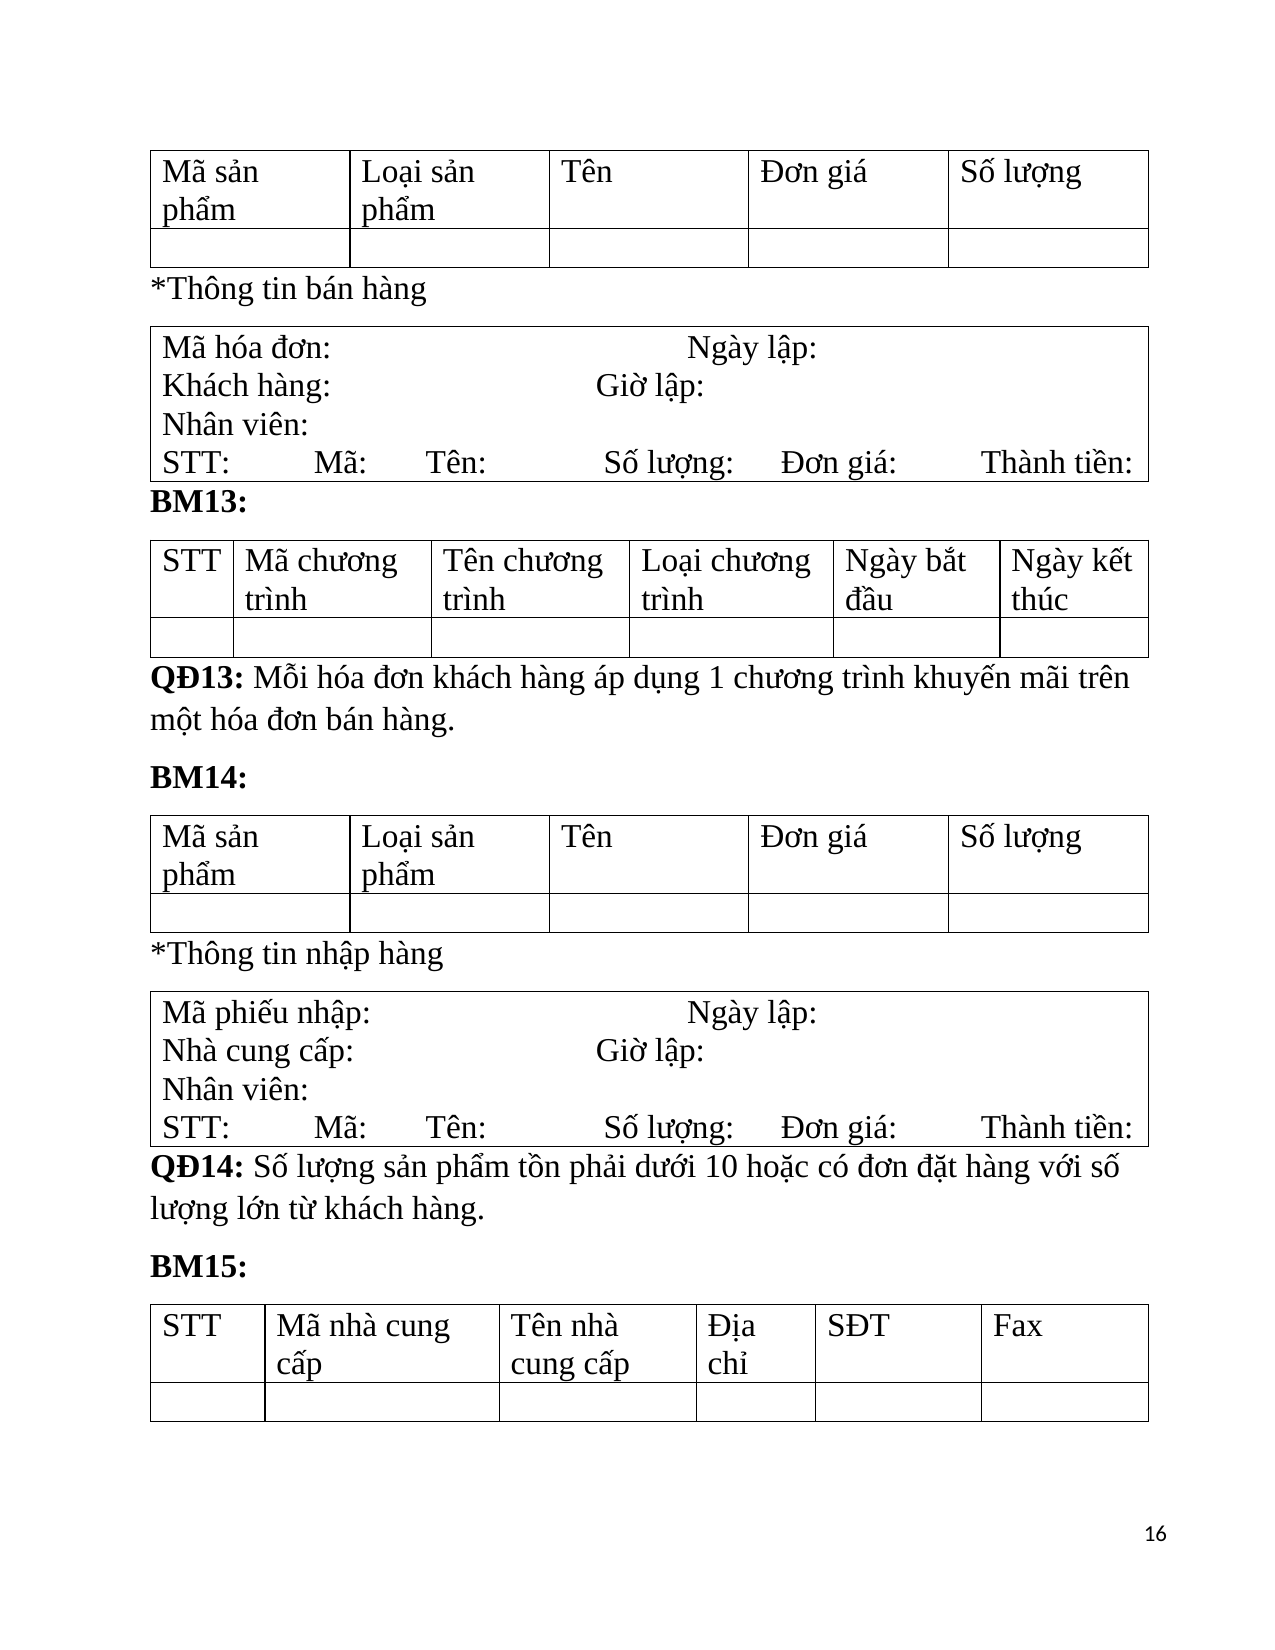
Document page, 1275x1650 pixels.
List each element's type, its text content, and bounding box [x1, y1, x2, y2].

table_cell [351, 894, 549, 932]
table_cell [816, 1383, 981, 1421]
table_cell [749, 229, 948, 267]
table_header Fax [982, 1305, 1148, 1382]
table_header Đơn giá [749, 151, 948, 228]
table_cell [151, 229, 349, 267]
table_cell [834, 618, 999, 657]
table_header STT [151, 1305, 264, 1382]
table_header Tên chương trình [432, 541, 629, 617]
table_header Mã chương trình [234, 541, 431, 617]
table_header Ngày bắt đầu [834, 541, 999, 617]
table_cell [550, 894, 748, 932]
table_cell [949, 229, 1148, 267]
table_cell [151, 894, 349, 932]
table_cell [749, 894, 948, 932]
table_cell [151, 618, 233, 657]
table_header Loại sản phẩm [351, 151, 549, 228]
table_cell [697, 1383, 815, 1421]
table_cell [266, 1383, 499, 1421]
table_cell [1001, 618, 1148, 657]
table_header SĐT [816, 1305, 981, 1382]
table_header Đơn giá [749, 816, 948, 893]
table_cell [234, 618, 431, 657]
table_header Tên [550, 816, 748, 893]
table_cell [432, 618, 629, 657]
table_header Tên nhà cung cấp [500, 1305, 696, 1382]
text BM13: [150, 482, 1167, 520]
table_header Mã sản phẩm [151, 151, 349, 228]
text QĐ13: Mỗi hóa đơn khách hàng áp dụng 1 chương trình khuyến mãi trên một hóa đơn bán hàng. [150, 658, 1167, 737]
table_header Mã hóa đơn: Ngày lập: Khách hàng: Giờ lập: Nhân viên: STT: Mã: Tên: Số lượng: Đơn giá: Thành tiền: [151, 327, 1148, 481]
table_header Loại chương trình [630, 541, 833, 617]
table_cell [351, 229, 549, 267]
table_cell [151, 1383, 264, 1421]
table_cell [500, 1383, 696, 1421]
table_header Số lượng [949, 151, 1148, 228]
table_cell [550, 229, 748, 267]
table_header Ngày kết thúc [1001, 541, 1148, 617]
table_header Tên [550, 151, 748, 228]
table_header STT [151, 541, 233, 617]
table_cell [982, 1383, 1148, 1421]
table_cell [630, 618, 833, 657]
text *Thông tin nhập hàng [150, 933, 1167, 972]
table_cell [949, 894, 1148, 932]
table_header Địa chỉ [697, 1305, 815, 1382]
text BM14: [150, 757, 1167, 795]
table_header Mã phiếu nhập: Ngày lập: Nhà cung cấp: Giờ lập: Nhân viên: STT: Mã: Tên: Số lượng: Đơn giá: Thành tiền: [151, 992, 1148, 1146]
table_header Loại sản phẩm [351, 816, 549, 893]
text BM15: [150, 1246, 1167, 1284]
table_header Số lượng [949, 816, 1148, 893]
text QĐ14: Số lượng sản phẩm tồn phải dưới 10 hoặc có đơn đặt hàng với số lượng lớn từ khách hàng. [150, 1147, 1167, 1226]
table_header Mã nhà cung cấp [266, 1305, 499, 1382]
text *Thông tin bán hàng [150, 268, 1167, 306]
table_header Mã sản phẩm [151, 816, 349, 893]
